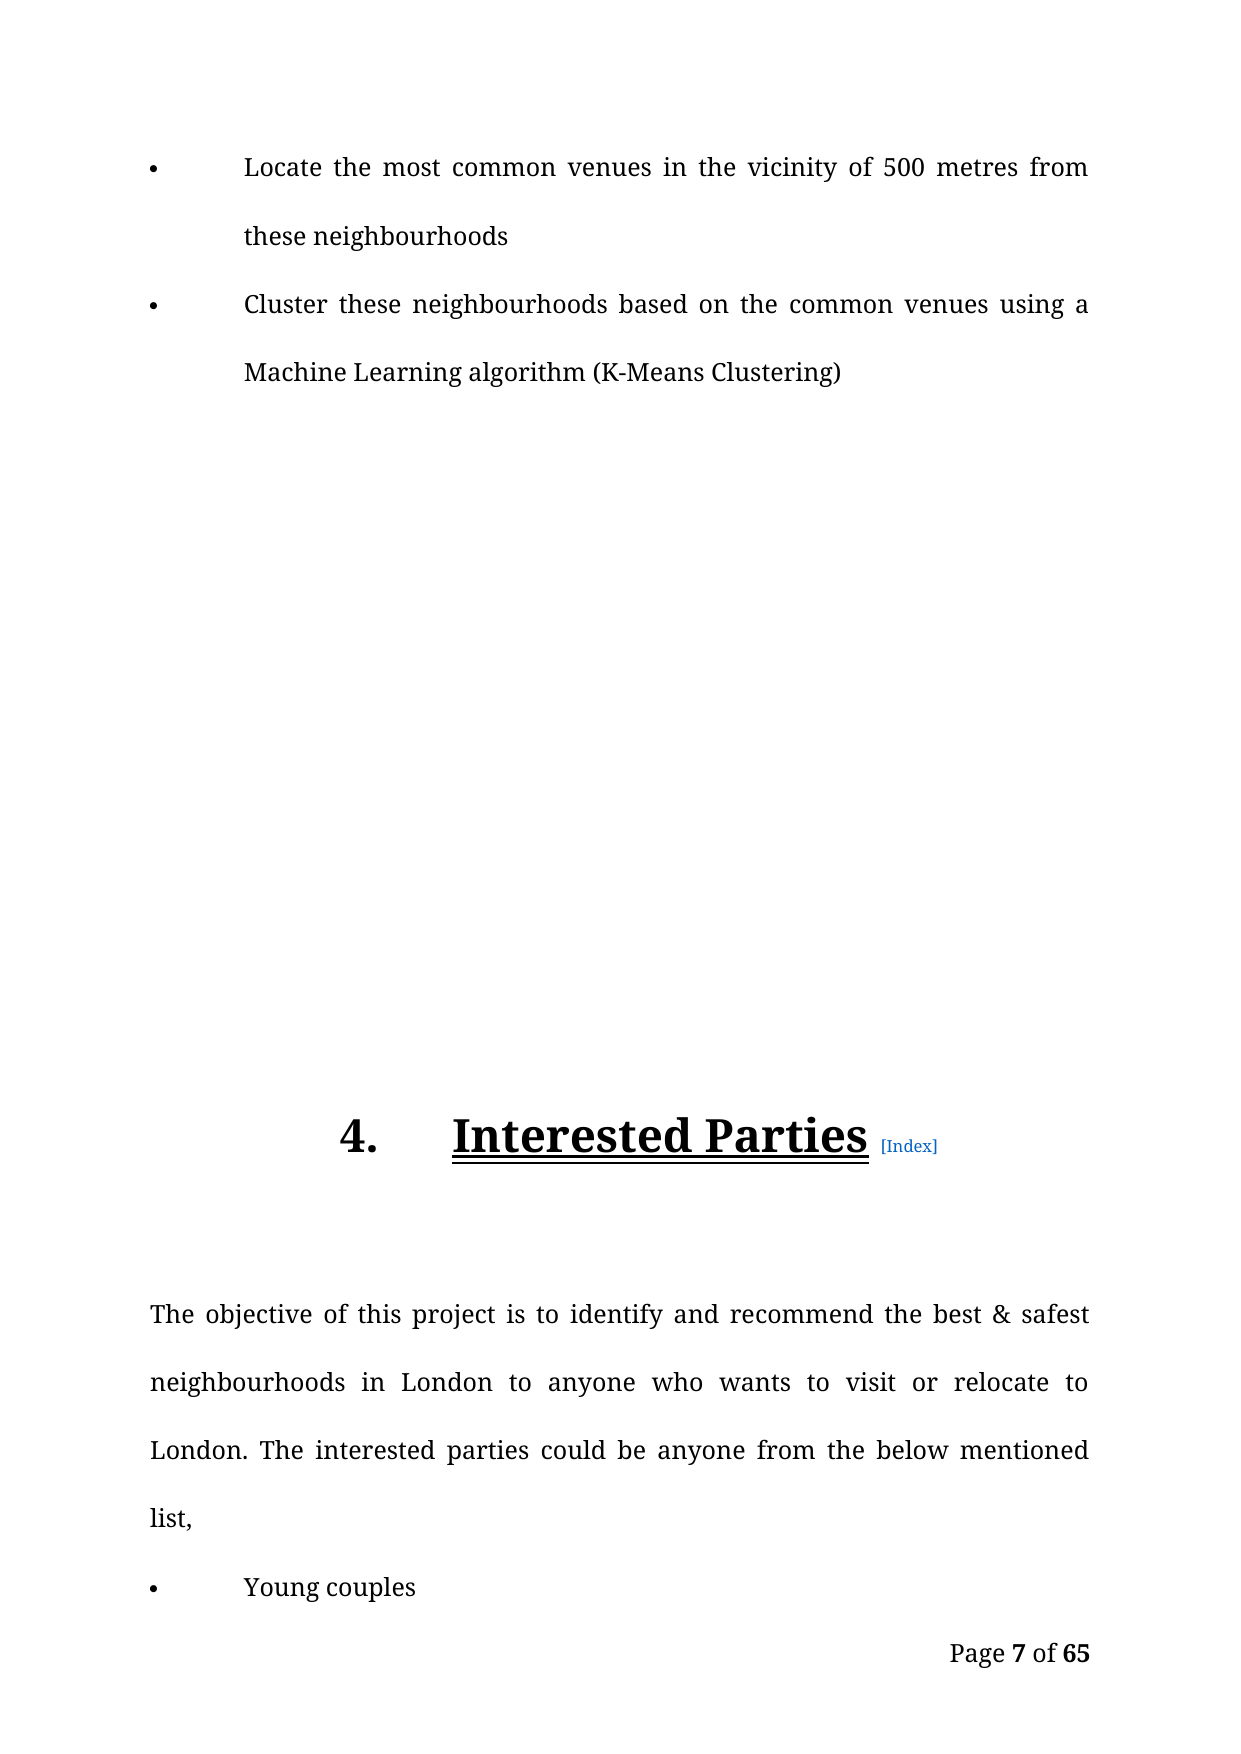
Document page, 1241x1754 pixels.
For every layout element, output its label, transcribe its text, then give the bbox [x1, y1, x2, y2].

text The objective of this project is to identify and recommend the best & safest neighbourhoods in London to anyone who wants to visit or relocate to London. The interested parties could be anyone from the below mentioned list, [150, 1297, 1090, 1535]
list Locate the most common venues in the vicinity of 500 metres from these neighbourhoods [150, 150, 1090, 252]
list Young couples [150, 1569, 1090, 1603]
list Cluster these neighbourhoods based on the common venues using a Machine Learning algorithm (K-Means Clustering) [150, 286, 1090, 388]
list Interested Parties [Index] [187, 1104, 1090, 1166]
